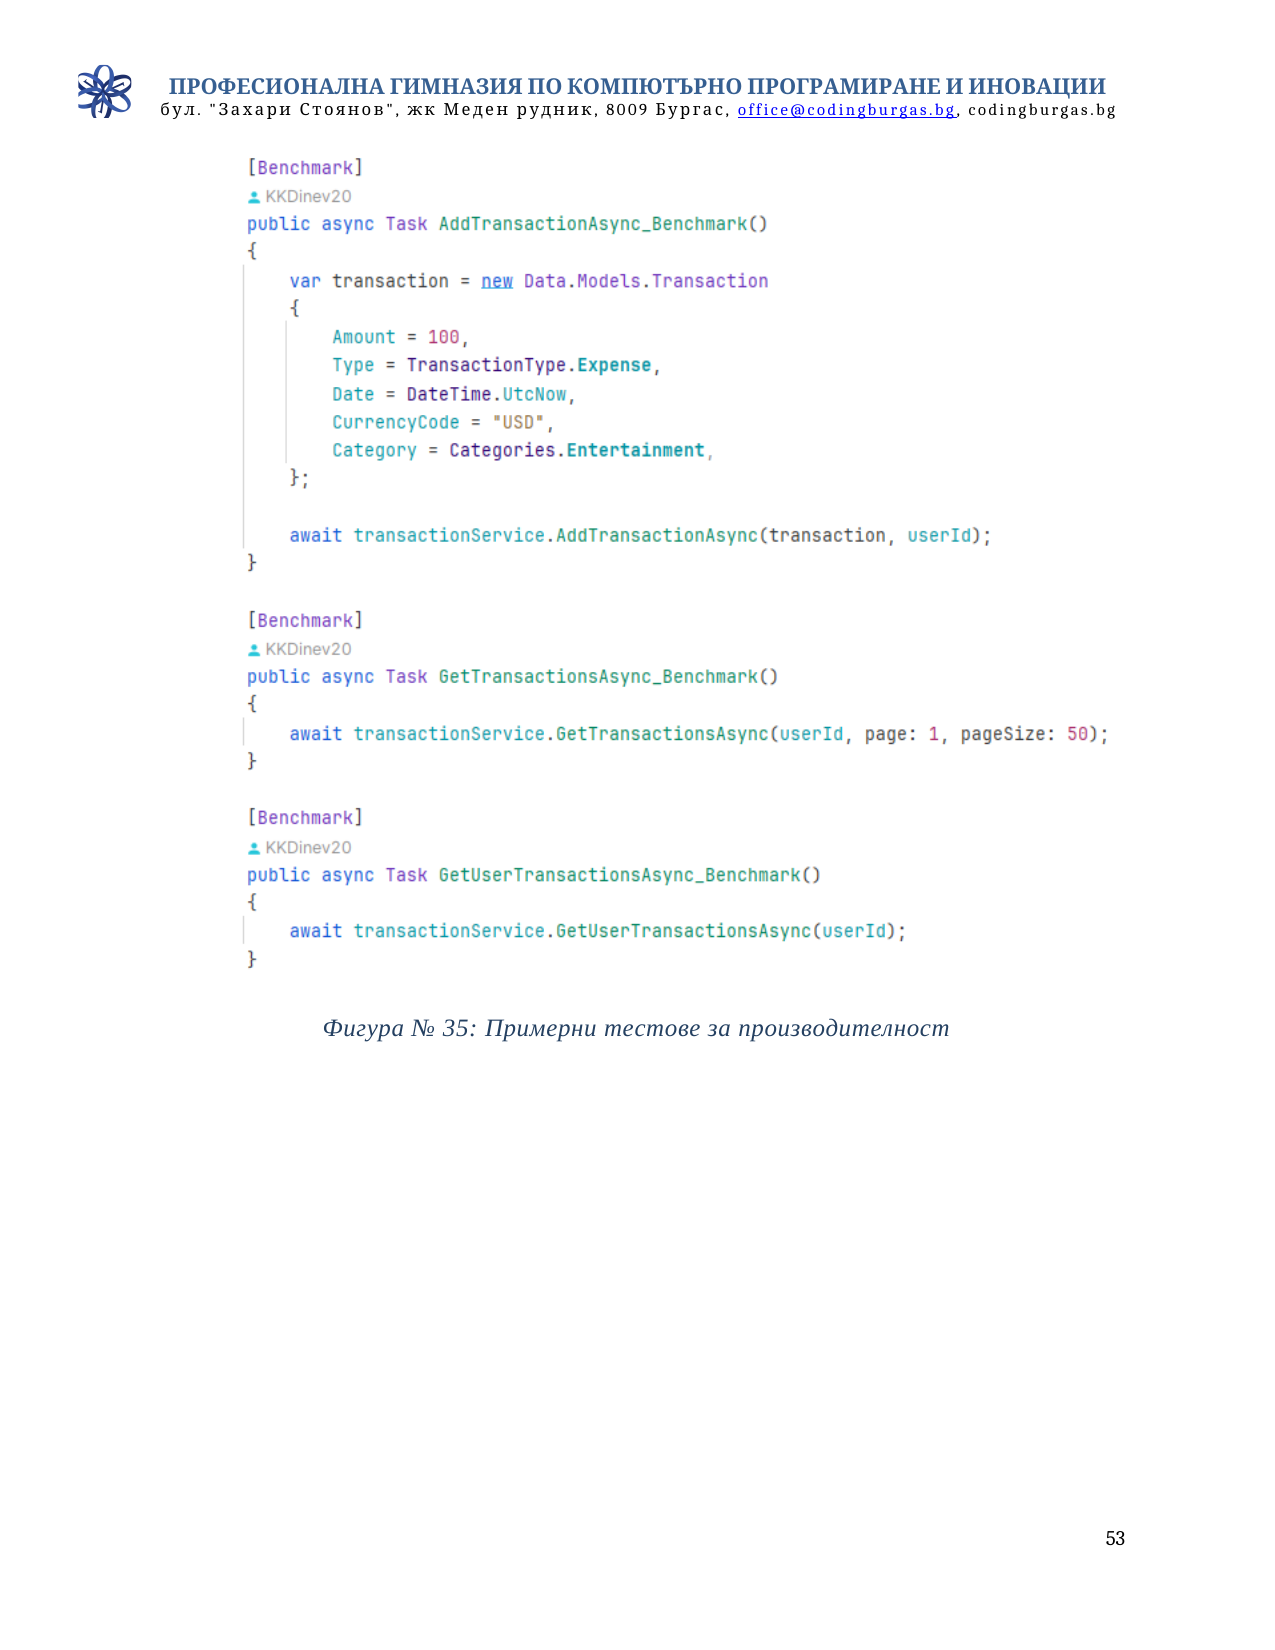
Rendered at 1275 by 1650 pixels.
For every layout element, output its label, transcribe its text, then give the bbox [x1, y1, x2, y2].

picture [235, 150, 1122, 980]
picture [78, 64, 132, 118]
